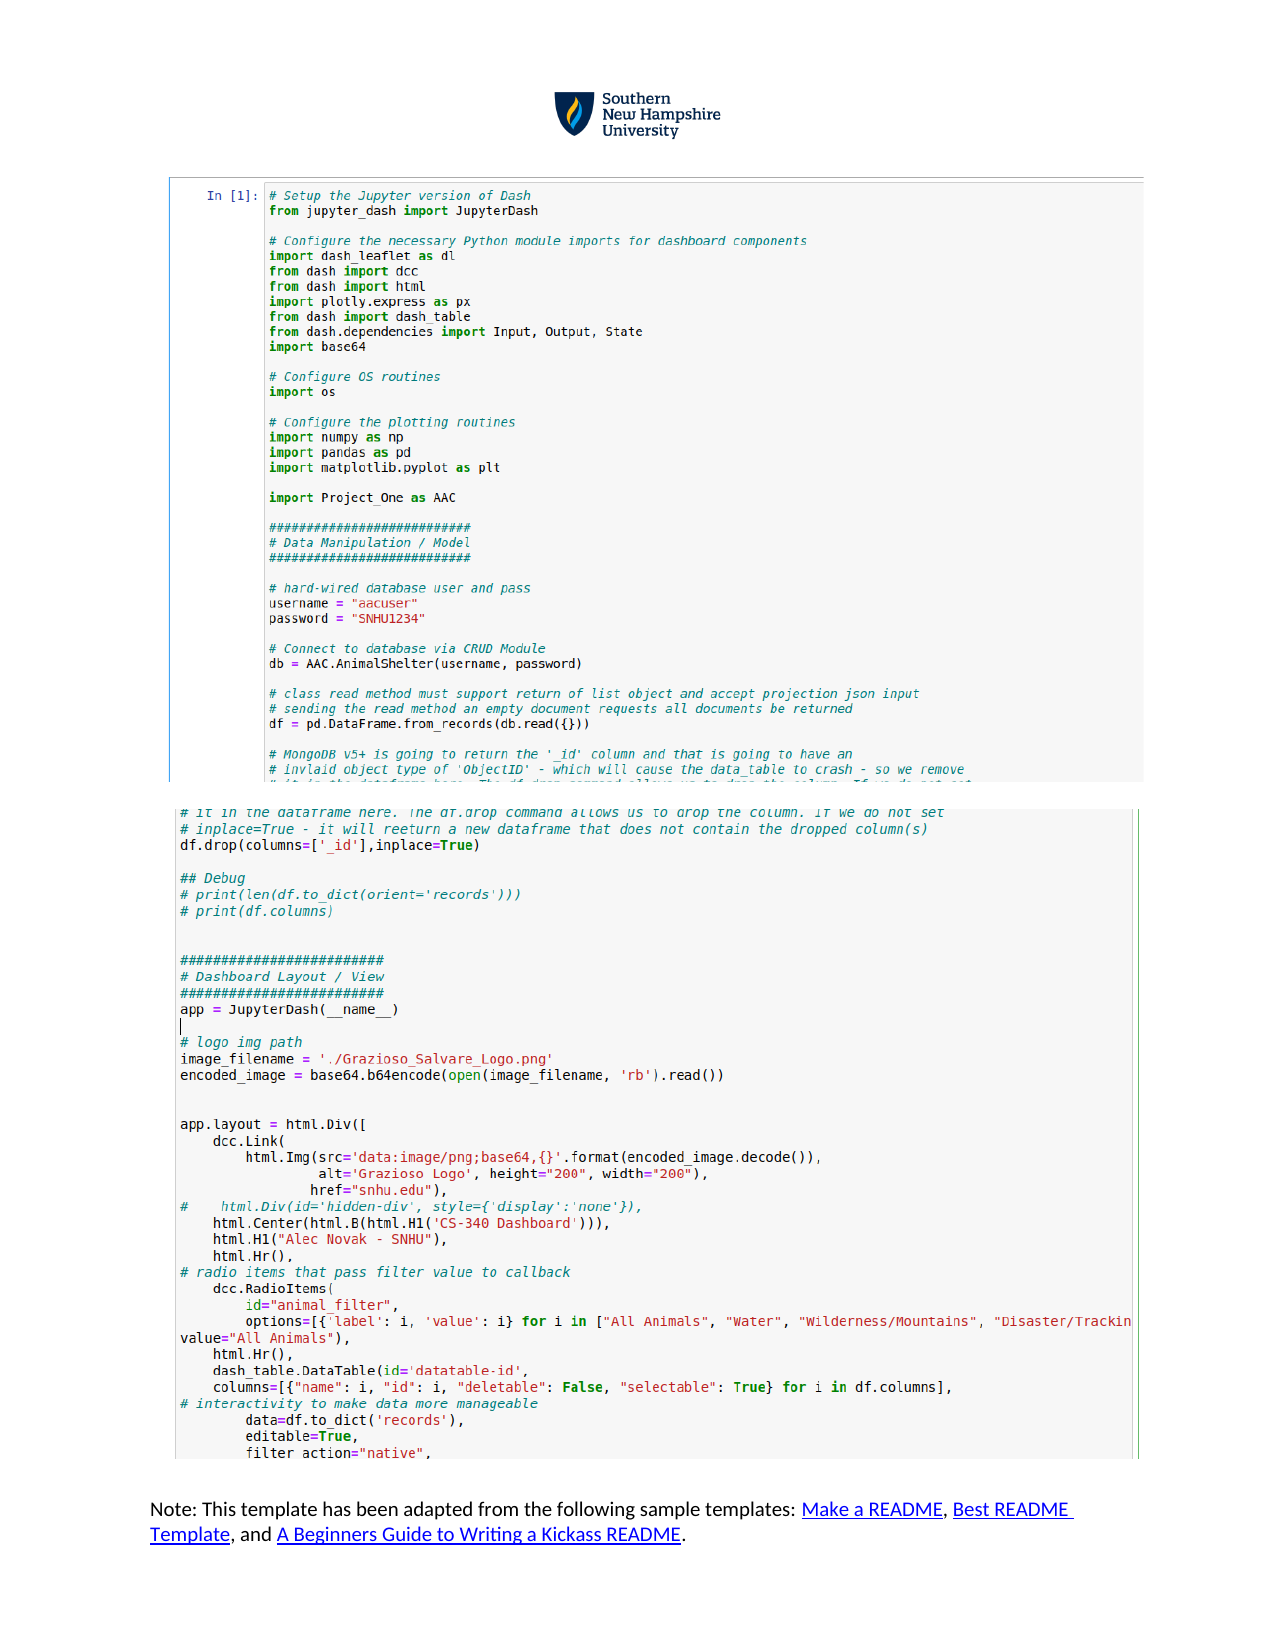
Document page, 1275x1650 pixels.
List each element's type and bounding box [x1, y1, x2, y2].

picture [546, 75, 729, 154]
